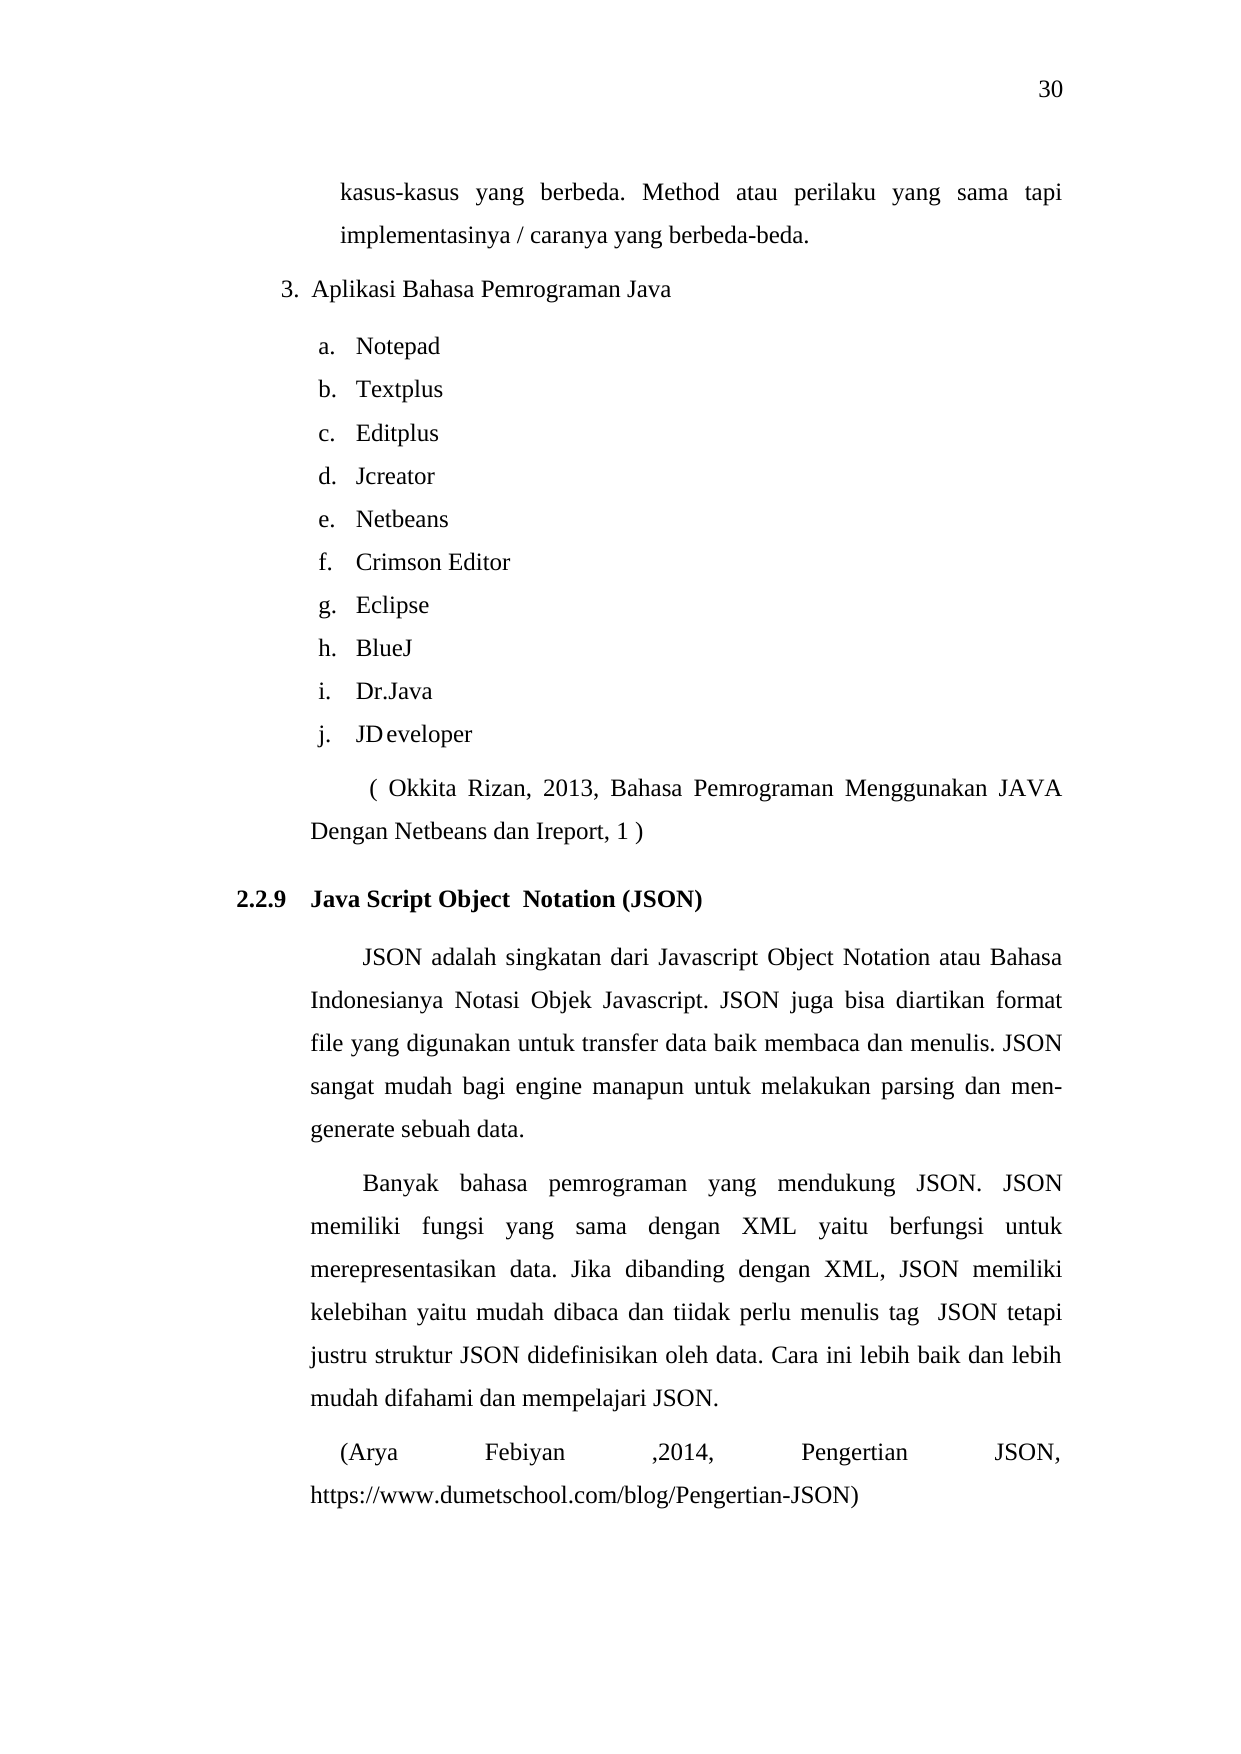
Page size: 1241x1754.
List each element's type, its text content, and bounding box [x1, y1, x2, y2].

list BlueJ [318, 633, 1063, 662]
list Aplikasi Bahasa Pemrograman Java [266, 274, 1063, 303]
subtitle Java Script Object Notation (JSON) [236, 884, 1063, 913]
list Notepad [318, 331, 1063, 360]
list Textplus [318, 374, 1063, 403]
list Dr.Java [318, 676, 1063, 705]
list Eclipse [318, 590, 1063, 619]
text JSON adalah singkatan dari Javascript Object Notation atau Bahasa Indonesianya Notasi Objek Javascript. JSON juga bisa diartikan format file yang digunakan untuk transfer data baik membaca dan menulis. JSON sangat mudah bagi engine manapun untuk melakukan parsing dan men-generate sebuah data. [310, 942, 1063, 1143]
list JD eveloper [318, 719, 1063, 748]
text Banyak bahasa pemrograman yang mendukung JSON. JSON memiliki fungsi yang sama dengan XML yaitu berfungsi untuk merepresentasikan data. Jika dibanding dengan XML, JSON memiliki kelebihan yaitu mudah dibaca dan tiidak perlu menulis tag JSON tetapi justru struktur JSON didefinisikan oleh data. Cara ini lebih baik dan lebih mudah difahami dan mempelajari JSON. [310, 1168, 1063, 1412]
text (Arya Febiyan ,2014, Pengertian JSON, https://www.dumetschool.com/blog/Pengertian-JSON) [310, 1437, 1063, 1509]
list Jcreator [318, 461, 1063, 489]
list Editplus [318, 418, 1063, 446]
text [340, 177, 1063, 249]
text ( Okkita Rizan, 2013, Bahasa Pemrograman Menggunakan JAVA Dengan Netbeans dan Ireport, 1 ) [310, 773, 1063, 845]
list Crimson Editor [318, 547, 1063, 576]
list Netbeans [318, 504, 1063, 533]
